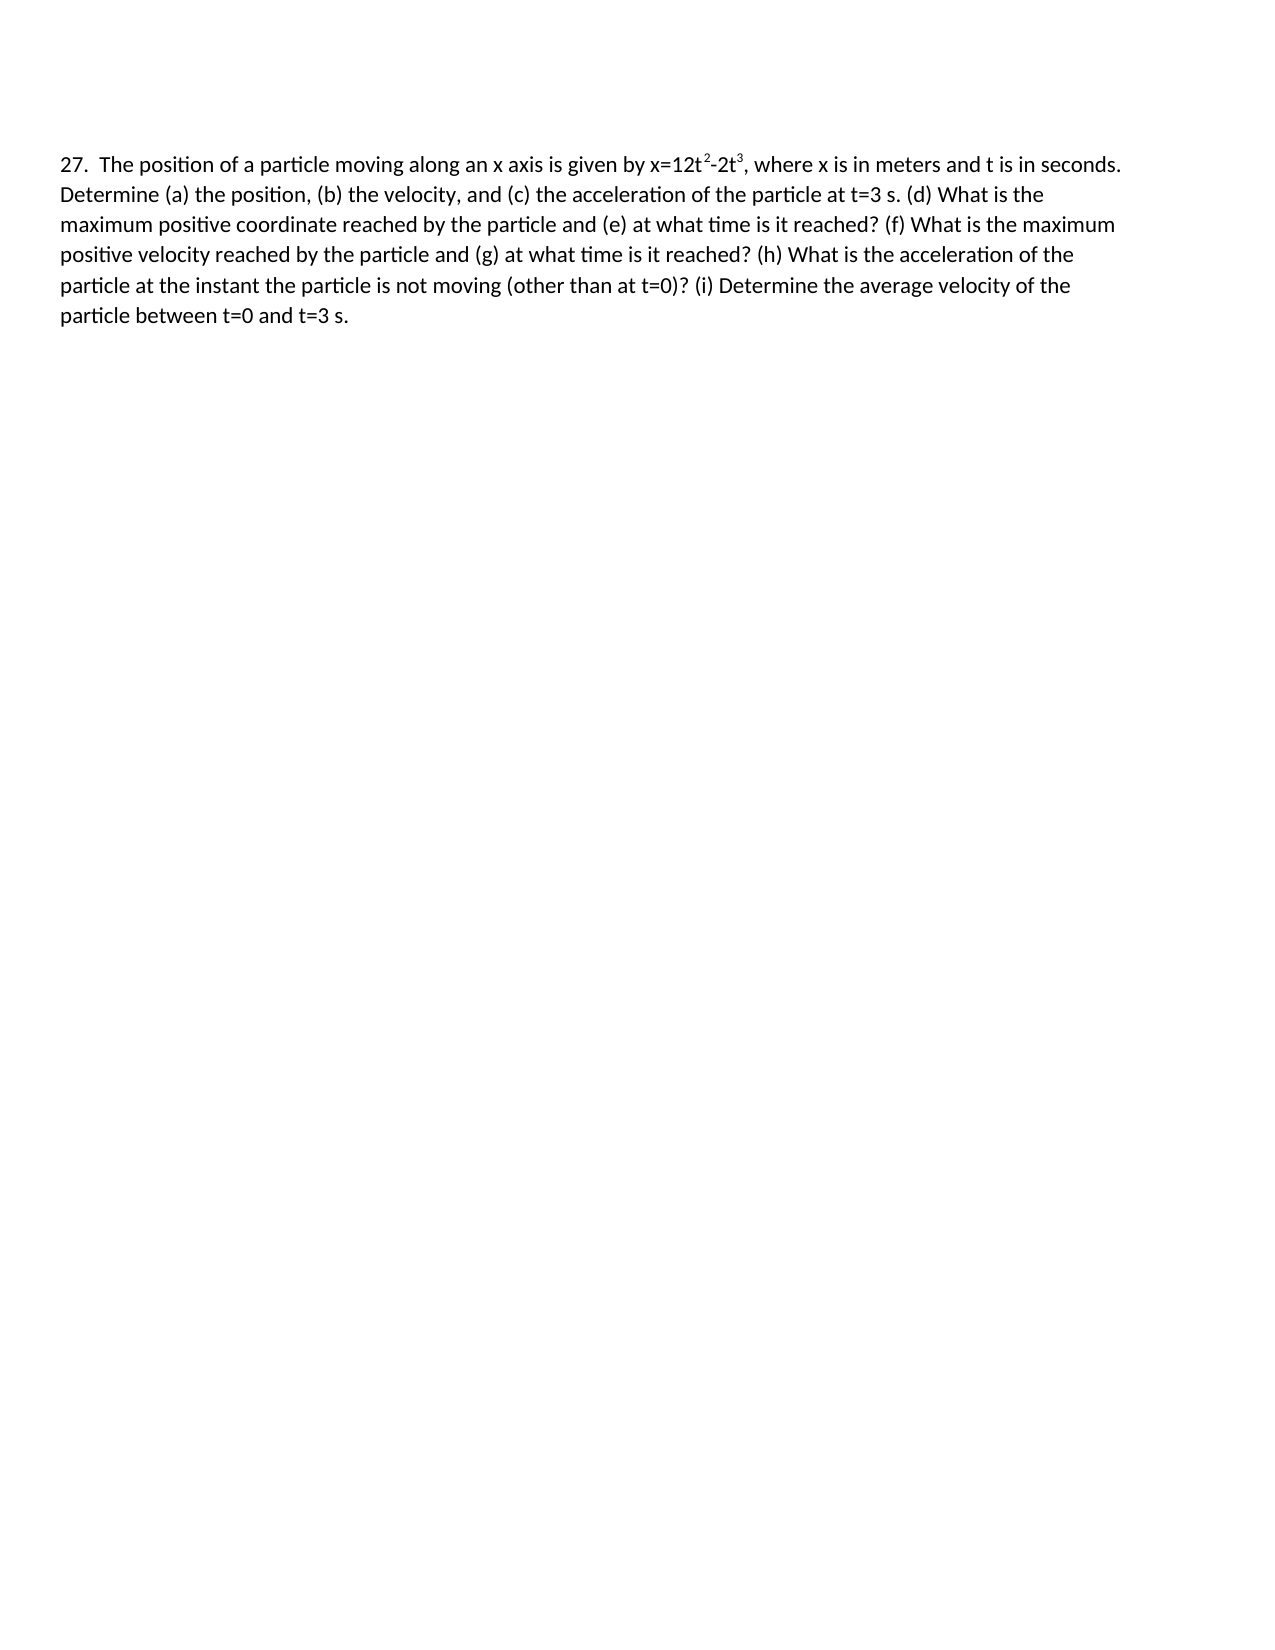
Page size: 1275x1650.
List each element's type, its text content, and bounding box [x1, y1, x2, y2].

text 27. The position of a particle moving along an x axis is given by x=12t2-2t3, where x is in meters and t is in seconds. Determine (a) the position, (b) the velocity, and (c) the acceleration of the particle at t=3 s. (d) What is the maximum positive coordinate reached by the particle and (e) at what time is it reached? (f) What is the maximum positive velocity reached by the particle and (g) at what time is it reached? (h) What is the acceleration of the particle at the instant the particle is not moving (other than at t=0)? (i) Determine the average velocity of the particle between t=0 and t=3 s. [60, 150, 1125, 329]
